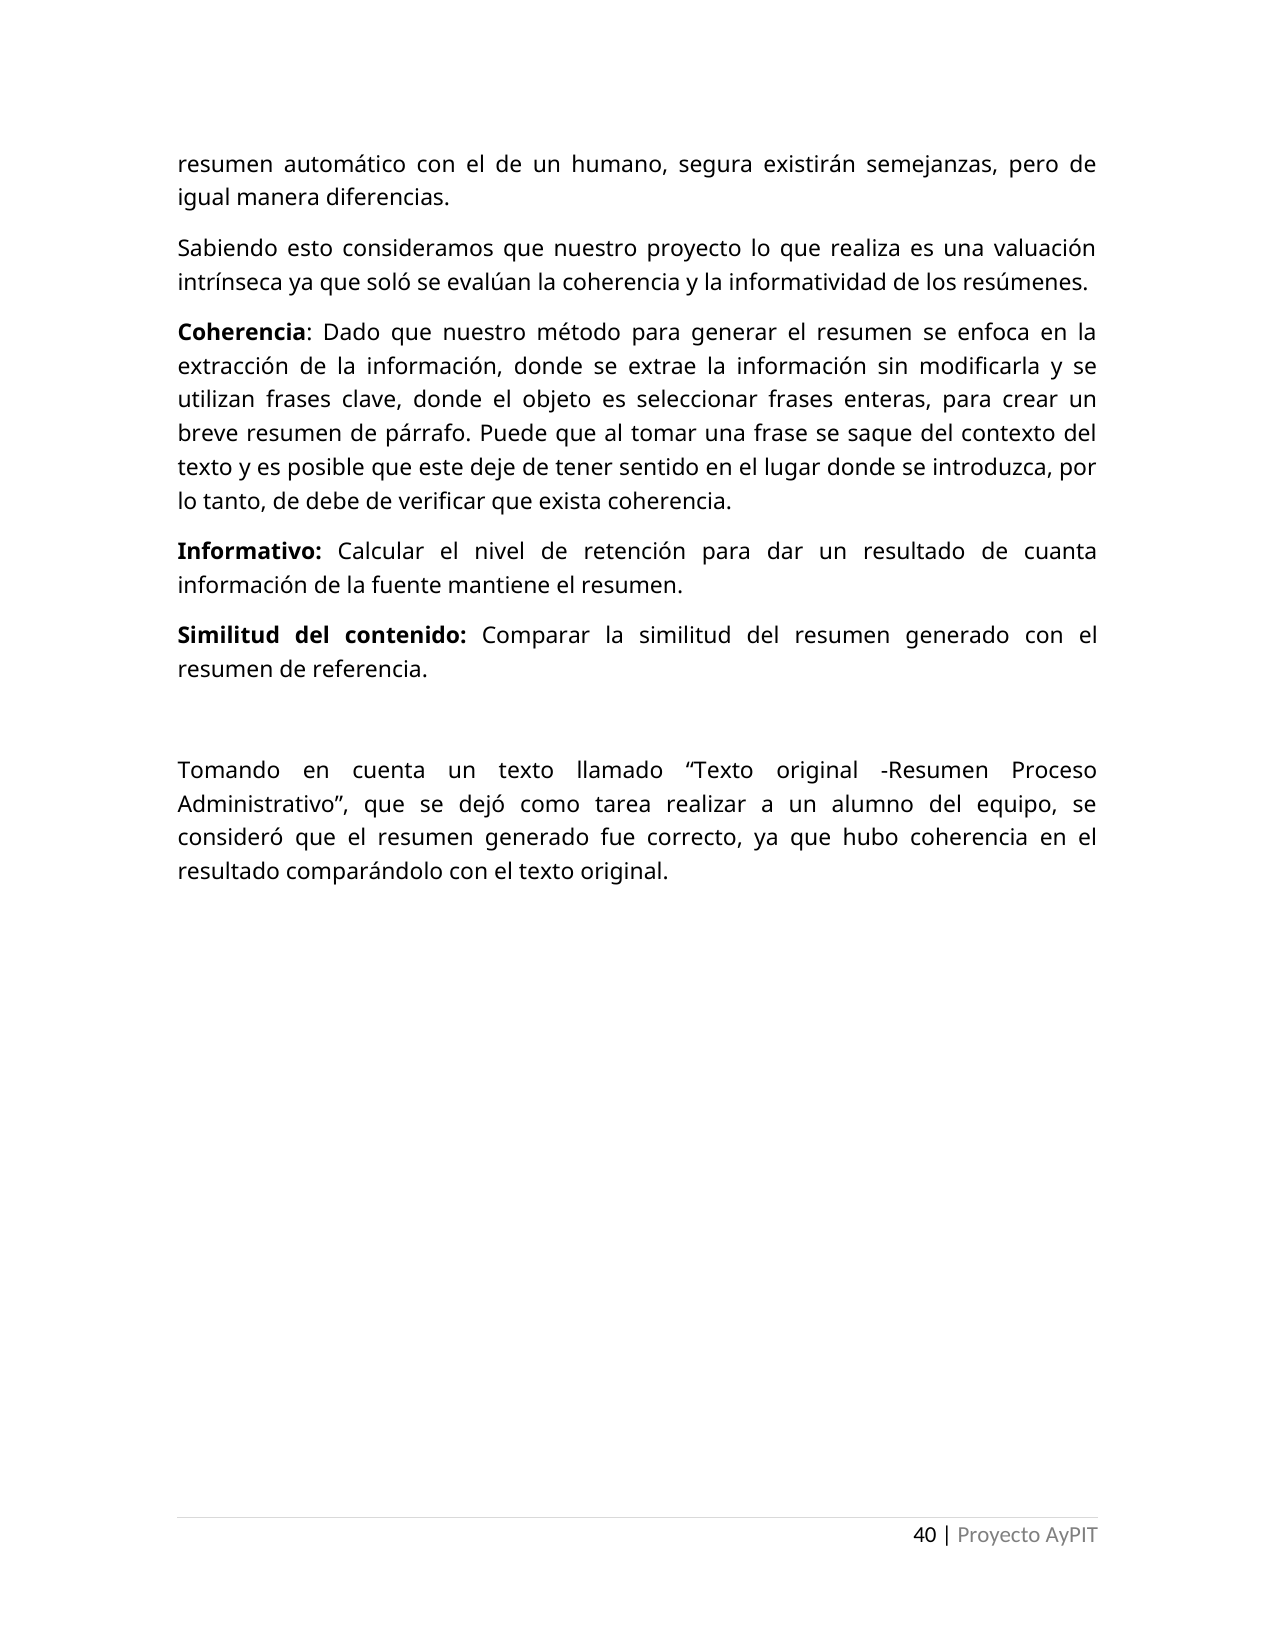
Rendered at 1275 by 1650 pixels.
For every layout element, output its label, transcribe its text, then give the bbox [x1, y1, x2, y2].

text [177, 148, 1098, 213]
text Informativo: Calcular el nivel de retención para dar un resultado de cuanta información de la fuente mantiene el resumen. [177, 535, 1098, 600]
text Coherencia: Dado que nuestro método para generar el resumen se enfoca en la extracción de la información, donde se extrae la información sin modificarla y se utilizan frases clave, donde el objeto es seleccionar frases enteras, para crear un breve resumen de párrafo. Puede que al tomar una frase se saque del contexto del texto y es posible que este deje de tener sentido en el lugar donde se introduzca, por lo tanto, de debe de verificar que exista coherencia. [177, 316, 1098, 516]
text Sabiendo esto consideramos que nuestro proyecto lo que realiza es una valuación intrínseca ya que soló se evalúan la coherencia y la informatividad de los resúmenes. [177, 232, 1098, 297]
text Similitud del contenido: Comparar la similitud del resumen generado con el resumen de referencia. [177, 619, 1098, 684]
text Tomando en cuenta un texto llamado “Texto original -Resumen Proceso Administrativo”, que se dejó como tarea realizar a un alumno del equipo, se consideró que el resumen generado fue correcto, ya que hubo coherencia en el resultado comparándolo con el texto original. [177, 754, 1098, 886]
